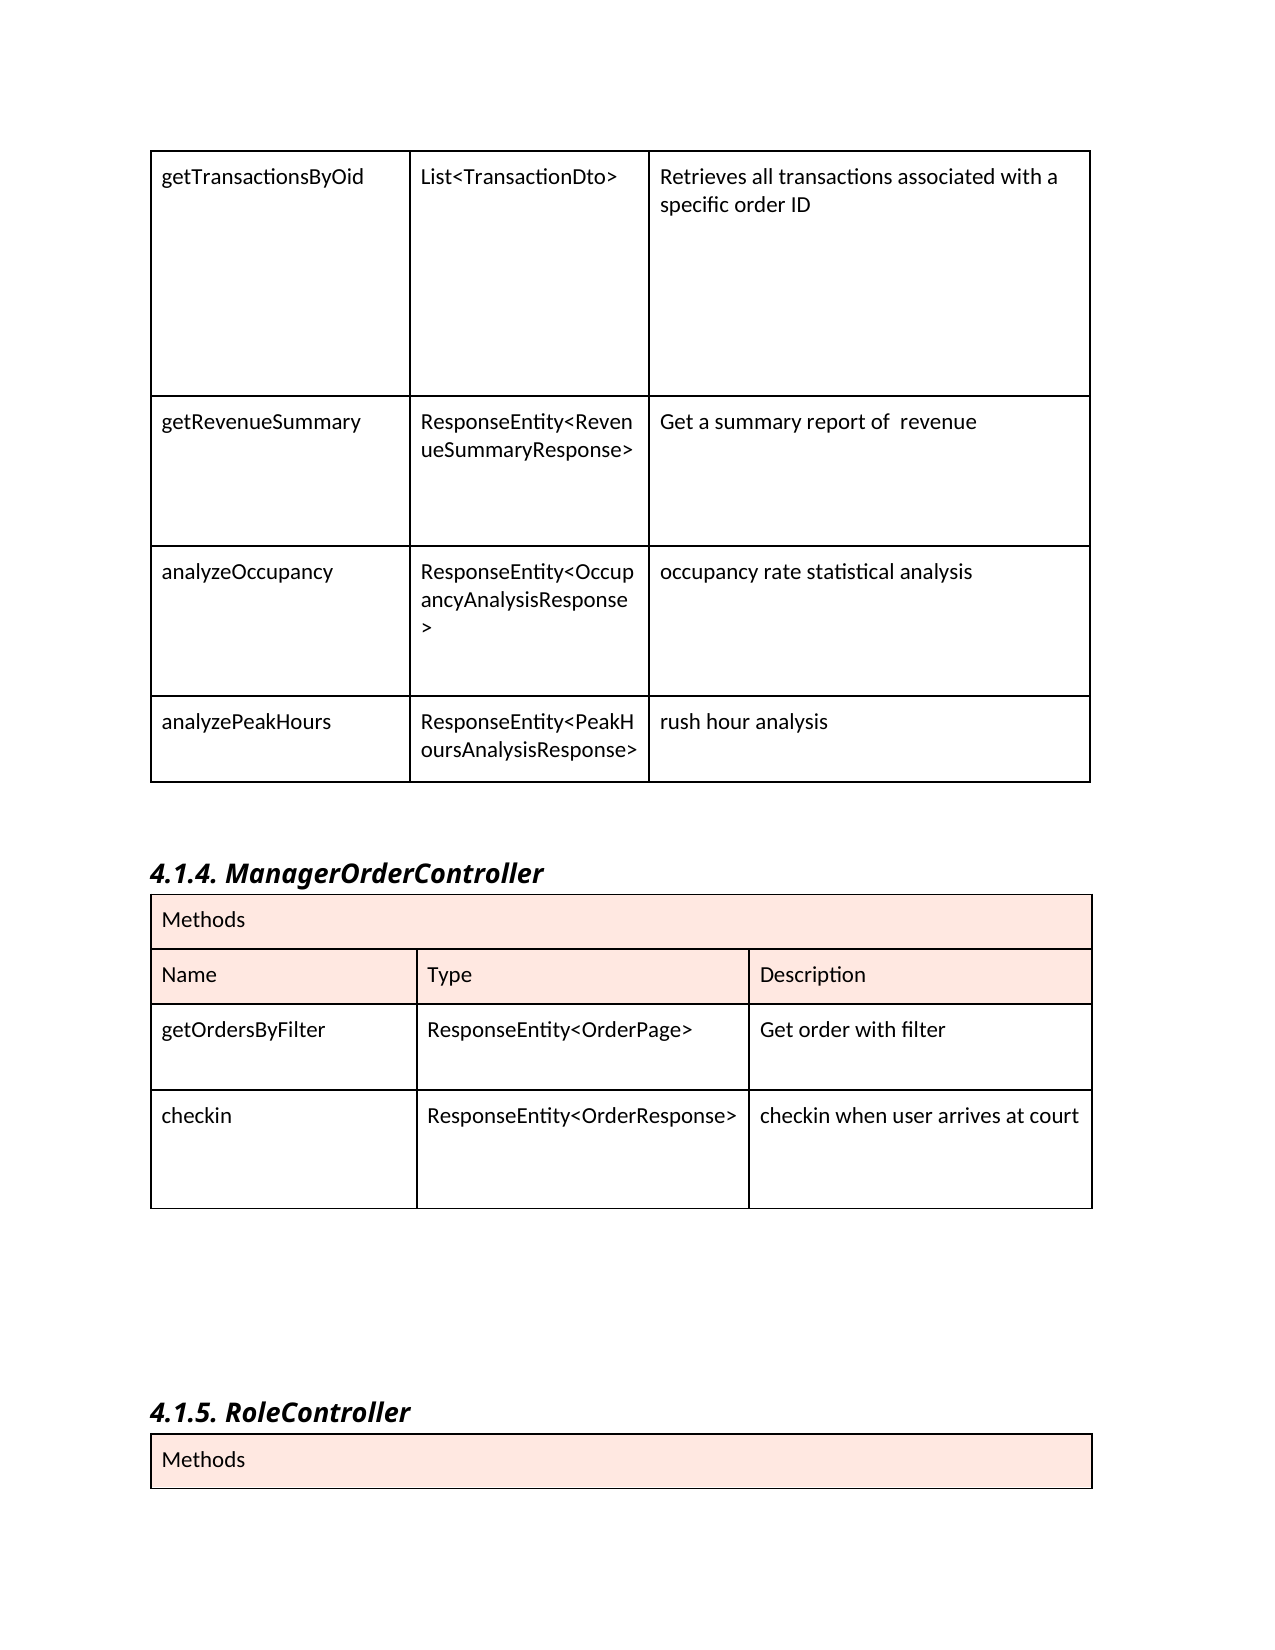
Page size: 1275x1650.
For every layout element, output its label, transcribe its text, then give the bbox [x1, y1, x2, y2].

subtitle 4.1.5. RoleController [150, 1394, 1125, 1431]
subtitle 4.1.4. ManagerOrderController [150, 854, 1125, 891]
